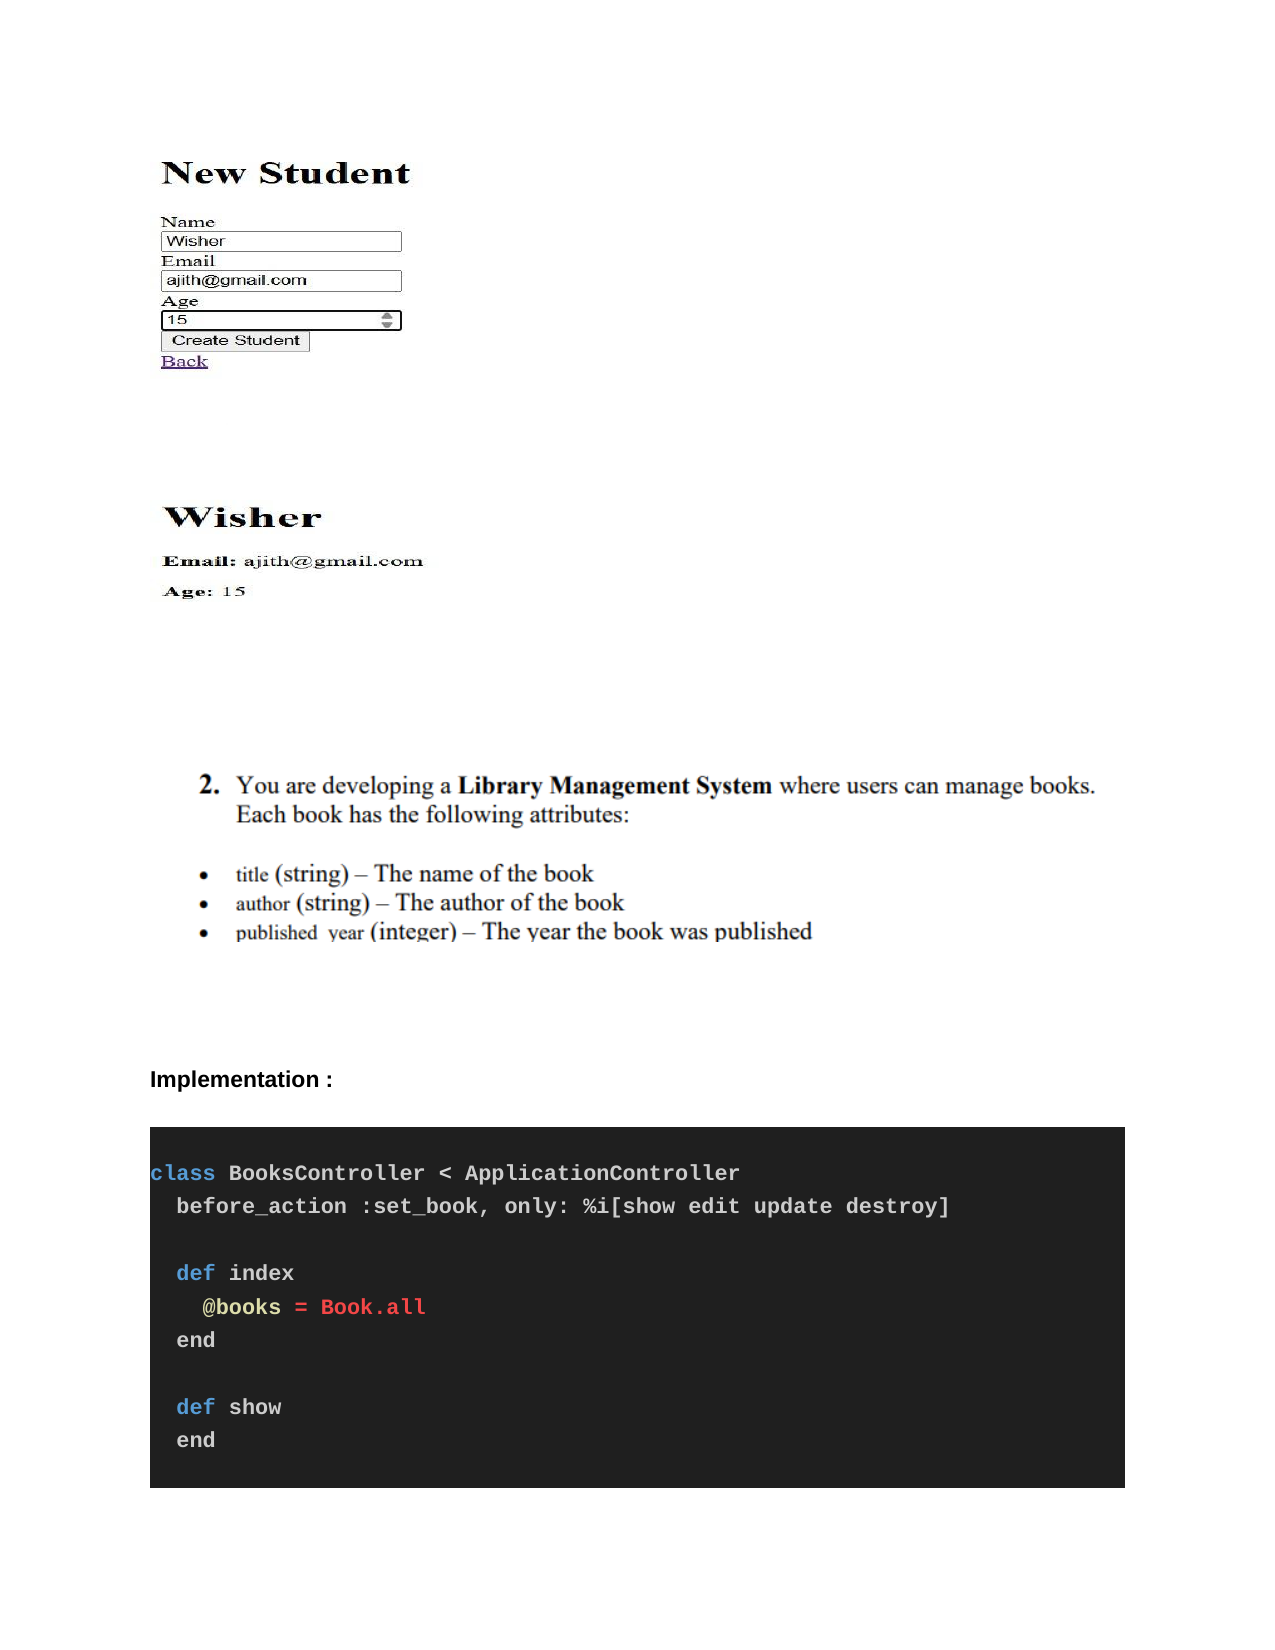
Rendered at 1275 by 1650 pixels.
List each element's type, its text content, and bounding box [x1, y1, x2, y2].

picture [150, 737, 1125, 942]
picture [150, 150, 1125, 425]
text @books = Book.all [150, 1296, 1125, 1321]
text end [150, 1329, 1125, 1354]
text class BooksController < ApplicationController [150, 1162, 1125, 1187]
text Implementation : [150, 1066, 1125, 1092]
text before_action :set_book, only: %i[show edit update destroy] [150, 1196, 1125, 1220]
text def index [150, 1262, 1125, 1287]
text def show [150, 1396, 1125, 1421]
picture [150, 488, 1125, 613]
text end [150, 1429, 1125, 1454]
